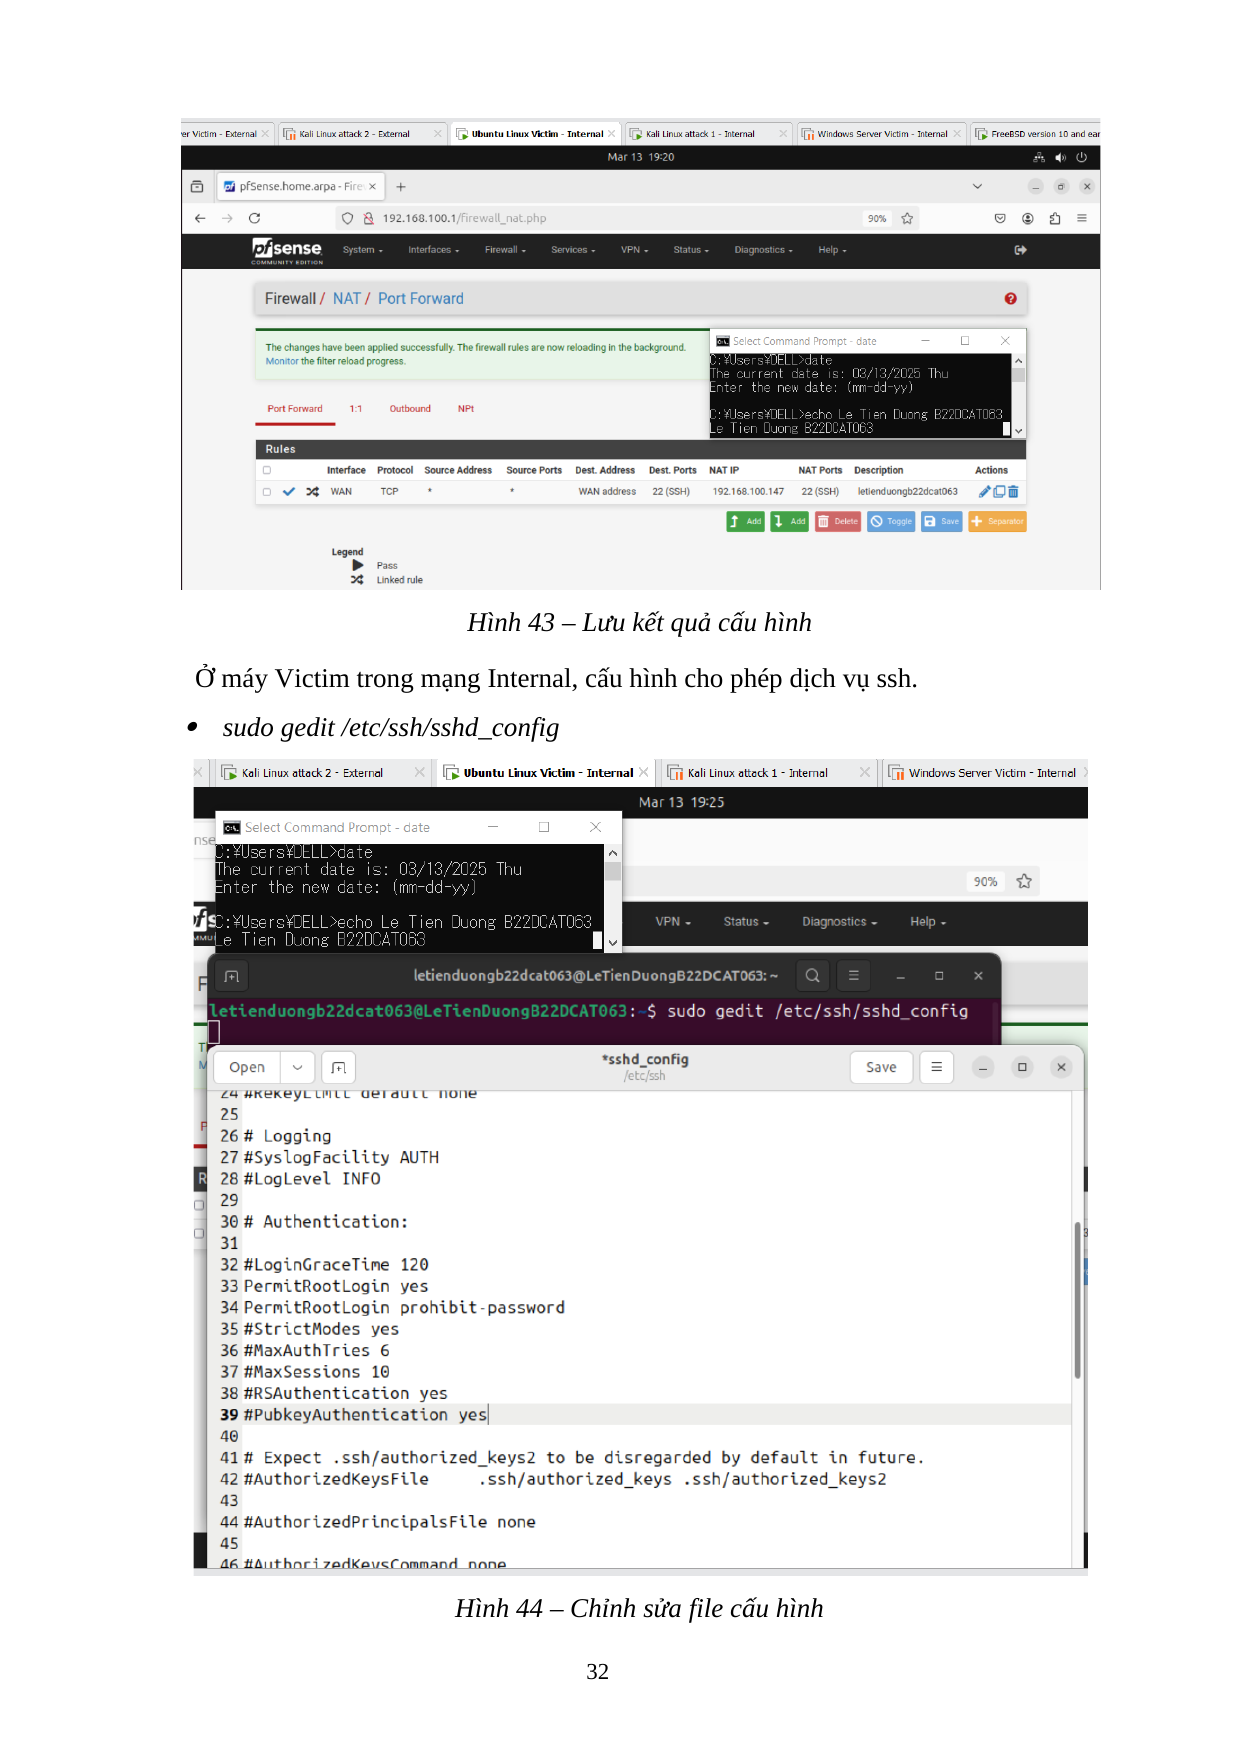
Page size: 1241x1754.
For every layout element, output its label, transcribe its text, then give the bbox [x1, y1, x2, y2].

list sudo gedit /etc/ssh/sshd_config [185, 711, 1134, 742]
picture [181, 118, 1101, 590]
text – Chỉnh sửa file cấu hình [148, 1592, 1134, 1623]
text – Lưu kết quả cấu hình [148, 606, 1134, 638]
text Ở máy Victim trong mạng Internal, cấu hình cho phép dịch vụ ssh. [148, 663, 1134, 694]
picture [193, 759, 1088, 1576]
